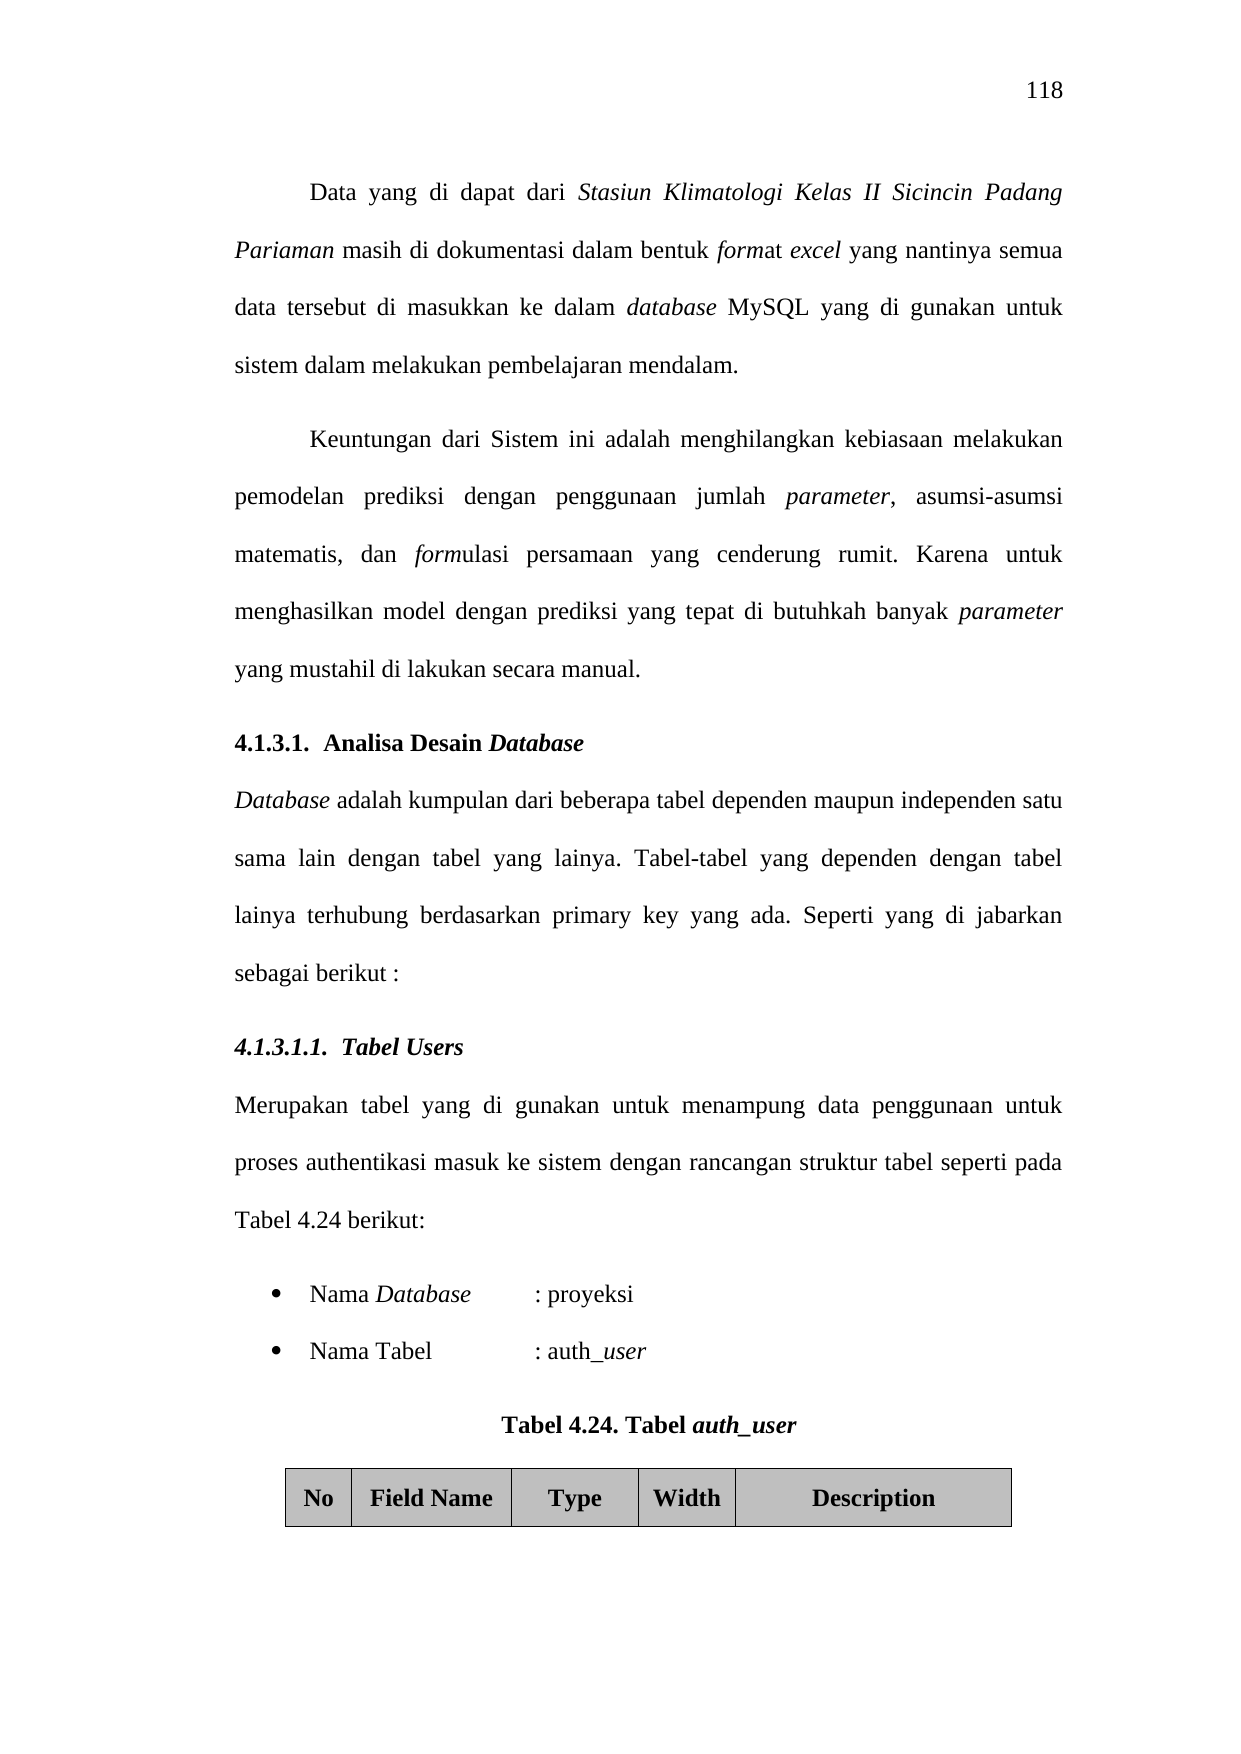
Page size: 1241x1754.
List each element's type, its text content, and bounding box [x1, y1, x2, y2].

list Nama Tabel : auth_user [272, 1336, 1063, 1365]
text Database adalah kumpulan dari beberapa tabel dependen maupun independen satu sama lain dengan tabel yang lainya. Tabel-tabel yang dependen dengan tabel lainya terhubung berdasarkan primary key yang ada. Seperti yang di jabarkan sebagai berikut : [234, 786, 1063, 987]
list Nama Database : proyeksi [272, 1279, 1063, 1308]
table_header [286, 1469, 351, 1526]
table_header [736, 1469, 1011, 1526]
subtitle Analisa Desain Database [234, 728, 1063, 757]
text Keuntungan dari Sistem ini adalah menghilangkan kebiasaan melakukan pemodelan prediksi dengan penggunaan jumlah parameter, asumsi-asumsi matematis, dan formulasi persamaan yang cenderung rumit. Karena untuk menghasilkan model dengan prediksi yang tepat di butuhkah banyak parameter yang mustahil di lakukan secara manual. [234, 424, 1063, 683]
subtitle Tabel Users [234, 1032, 1063, 1061]
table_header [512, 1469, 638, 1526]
text Data yang di dapat dari Stasiun Klimatologi Kelas II Sicincin Padang Pariaman masih di dokumentasi dalam bentuk format excel yang nantinya semua data tersebut di masukkan ke dalam database MySQL yang di gunakan untuk sistem dalam melakukan pembelajaran mendalam. [234, 177, 1063, 378]
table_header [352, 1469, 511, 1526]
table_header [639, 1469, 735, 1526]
